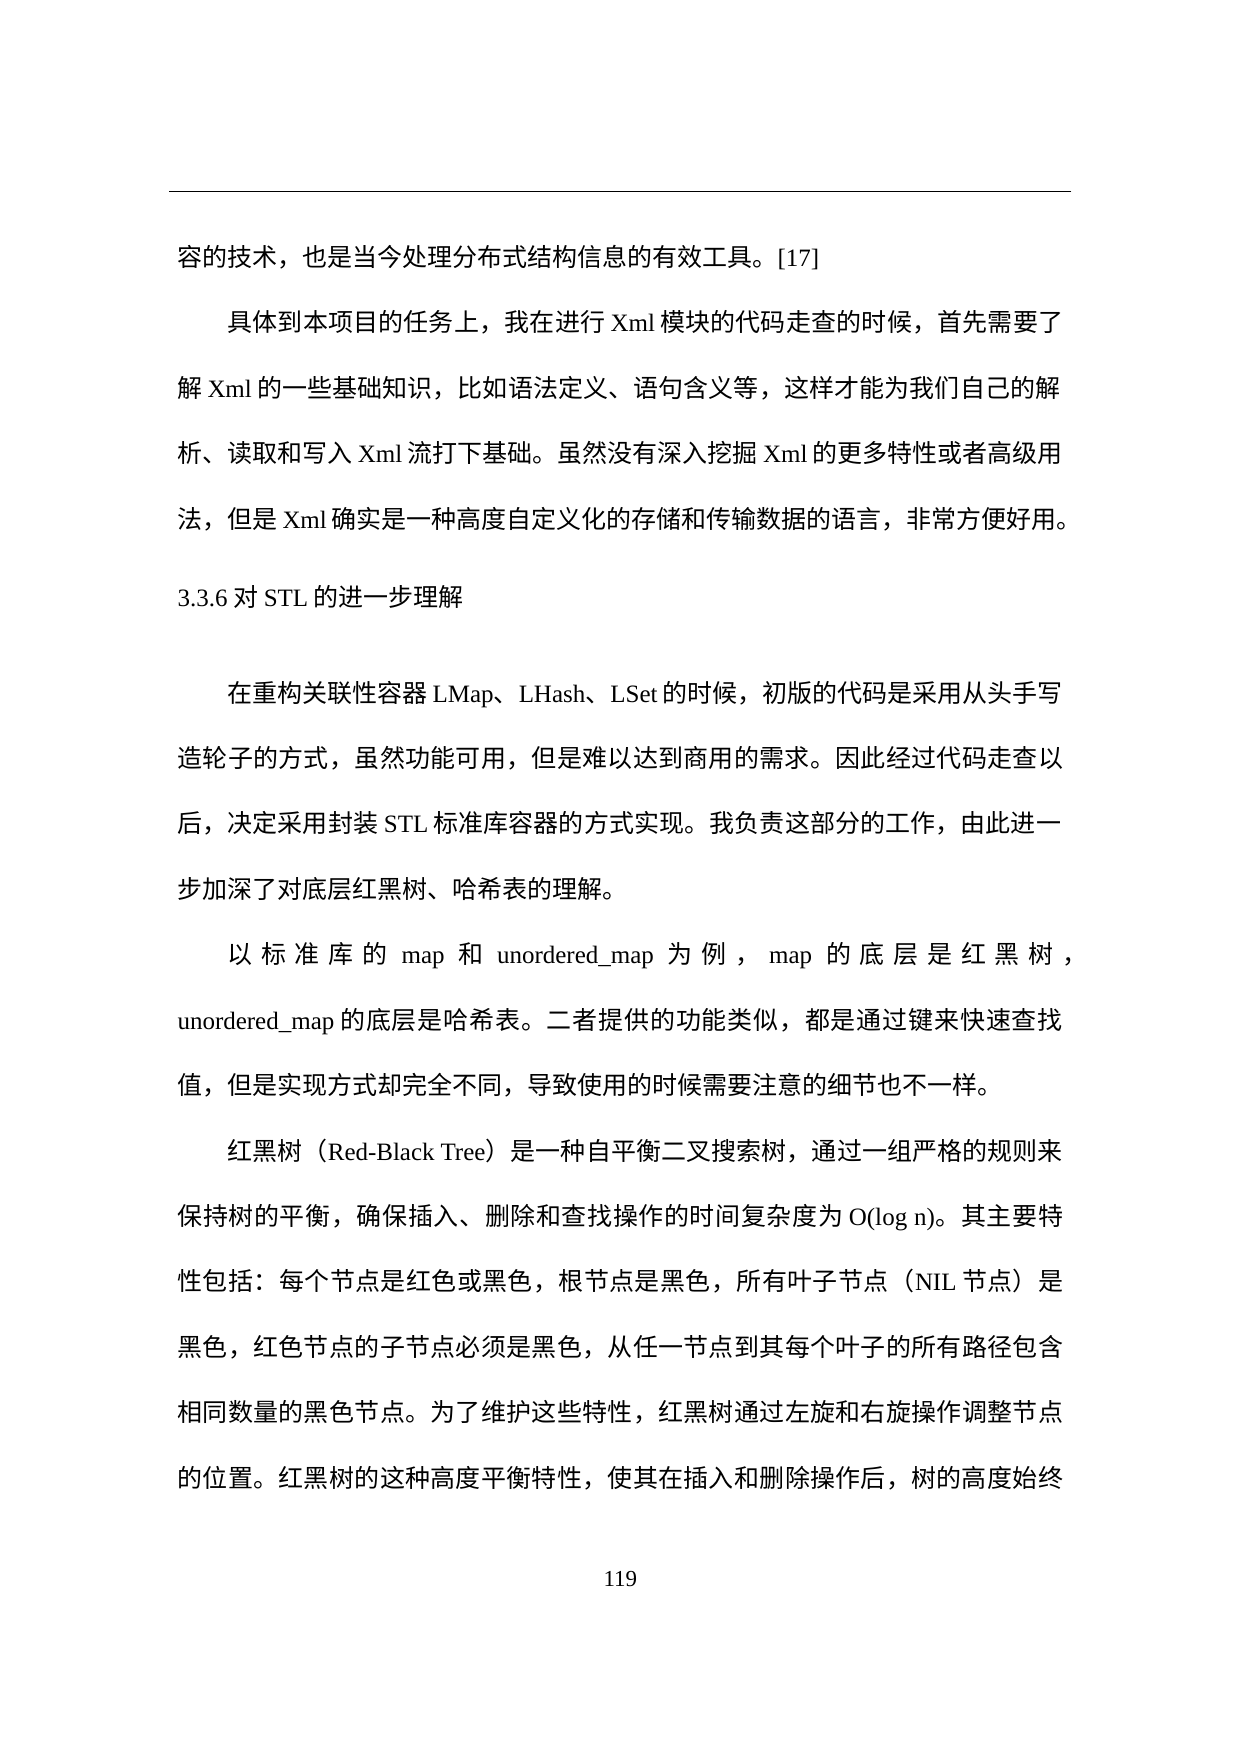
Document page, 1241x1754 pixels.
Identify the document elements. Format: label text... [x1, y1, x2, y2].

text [177, 223, 1063, 288]
text 以标准库的map和unordered_map为例，map的底层是红黑树，unordered_map的底层是哈希表。二者提供的功能类似，都是通过键来快速查找值，但是实现方式却完全不同，导致使用的时候需要注意的细节也不一样。 [177, 920, 1063, 1116]
subtitle 对STL的进一步理解 [177, 562, 1063, 628]
text 具体到本项目的任务上，我在进行Xml模块的代码走查的时候，首先需要了解Xml的一些基础知识，比如语法定义、语句含义等，这样才能为我们自己的解析、读取和写入Xml流打下基础。虽然没有深入挖掘Xml的更多特性或者高级用法，但是Xml确实是一种高度自定义化的存储和传输数据的语言，非常方便好用。 [177, 288, 1063, 550]
text 在重构关联性容器LMap、LHash、LSet的时候，初版的代码是采用从头手写造轮子的方式，虽然功能可用，但是难以达到商用的需求。因此经过代码走查以后，决定采用封装STL标准库容器的方式实现。我负责这部分的工作，由此进一步加深了对底层红黑树、哈希表的理解。 [177, 658, 1063, 920]
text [177, 1116, 1063, 1509]
